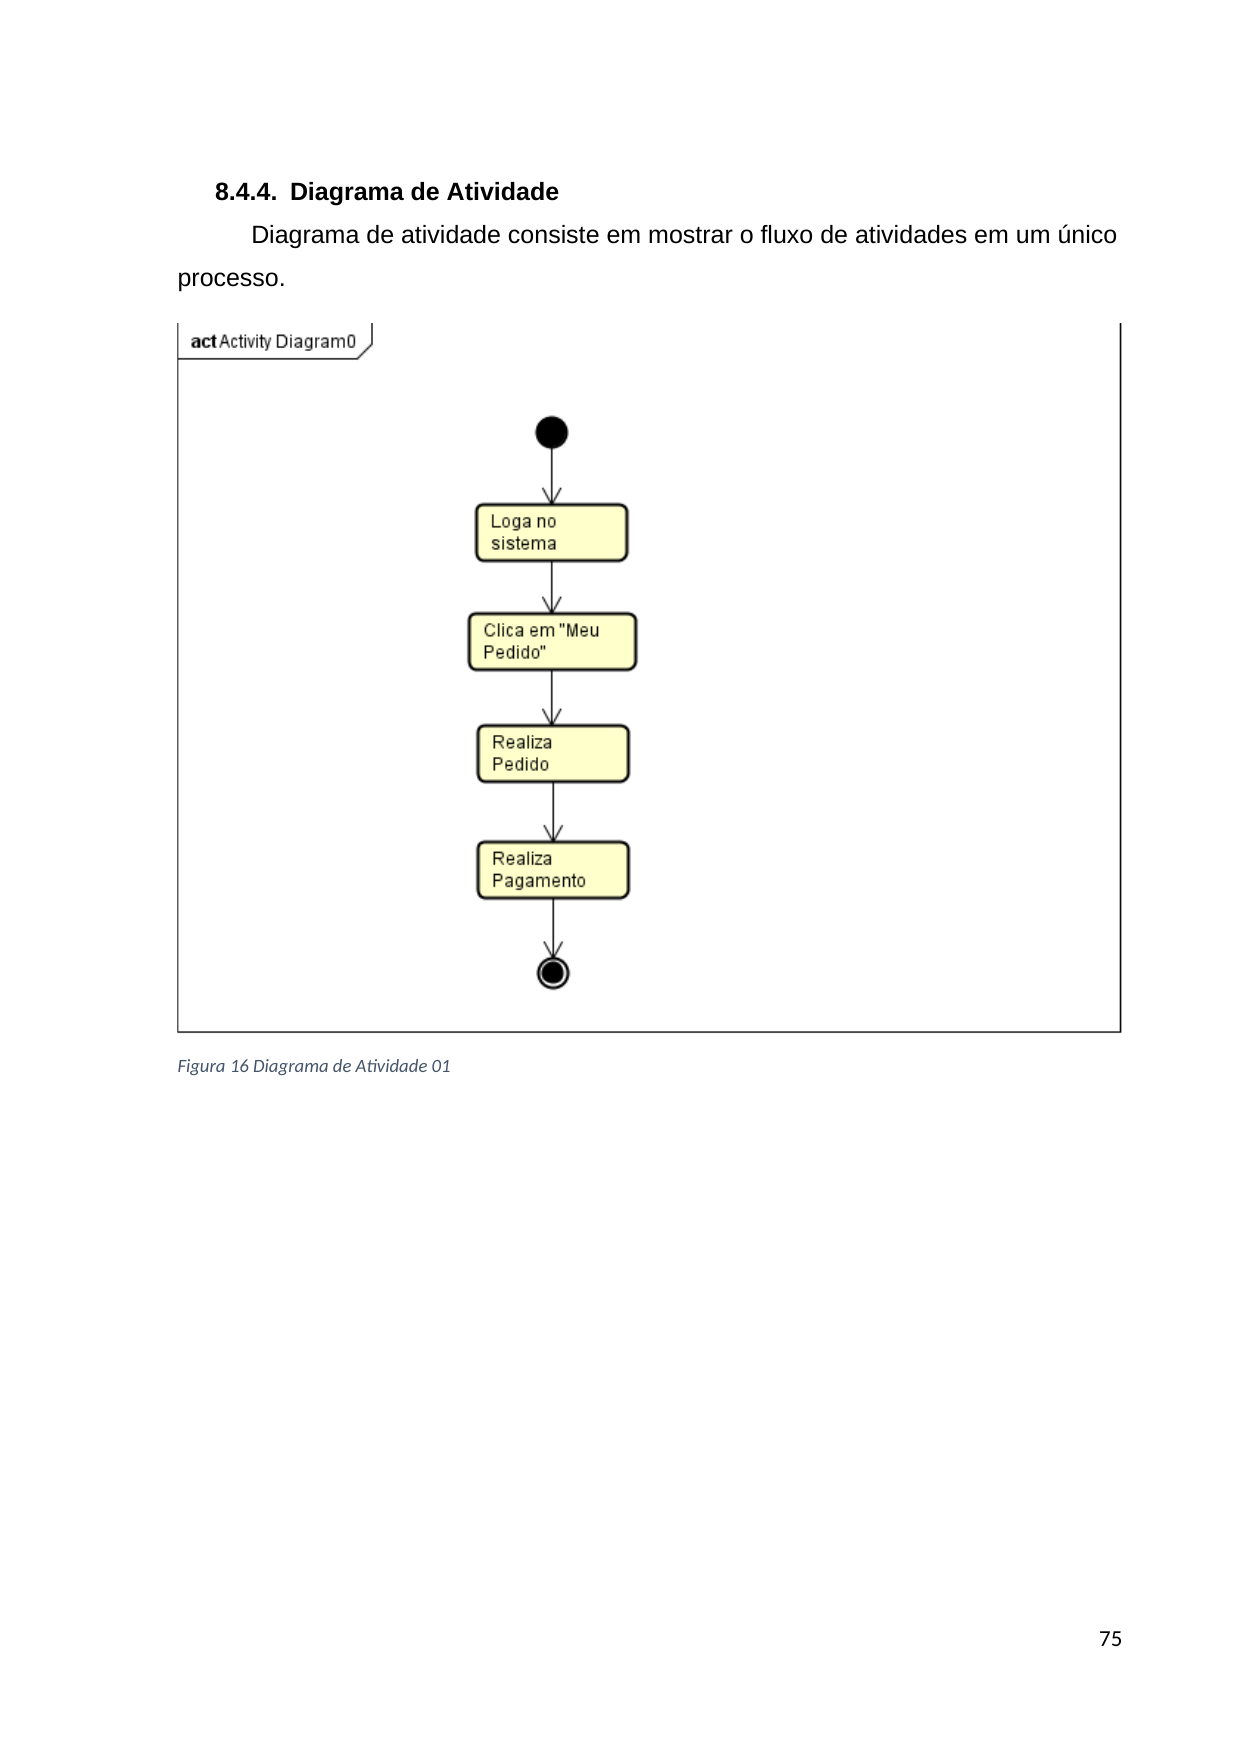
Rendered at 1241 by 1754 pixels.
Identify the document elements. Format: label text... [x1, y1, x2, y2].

text Diagrama de atividade consiste em mostrar o fluxo de atividades em um único processo. [177, 220, 1122, 292]
picture [177, 323, 1123, 1036]
text Diagrama de Atividade [215, 177, 1122, 206]
